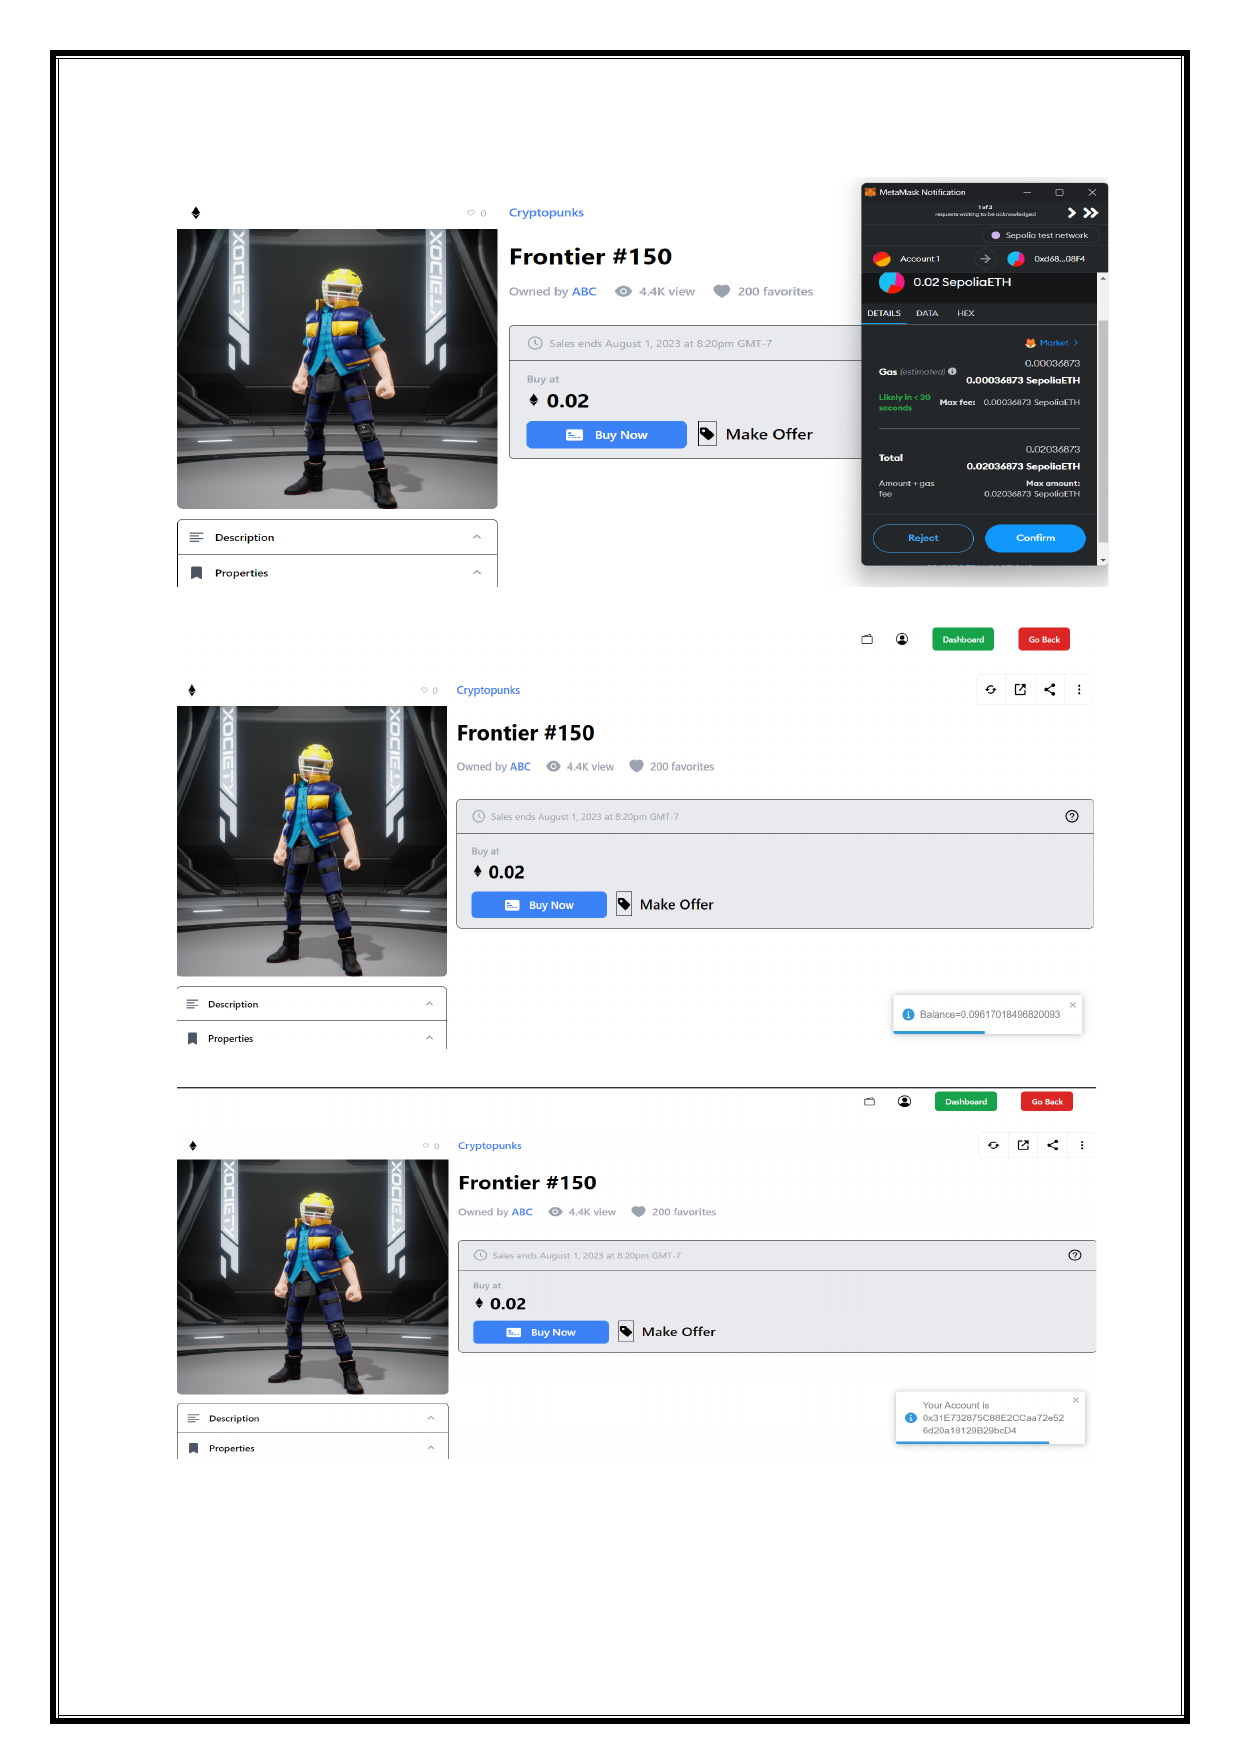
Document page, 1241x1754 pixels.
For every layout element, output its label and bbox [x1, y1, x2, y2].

picture [177, 1087, 1097, 1459]
picture [177, 177, 1109, 587]
picture [177, 625, 1094, 1049]
